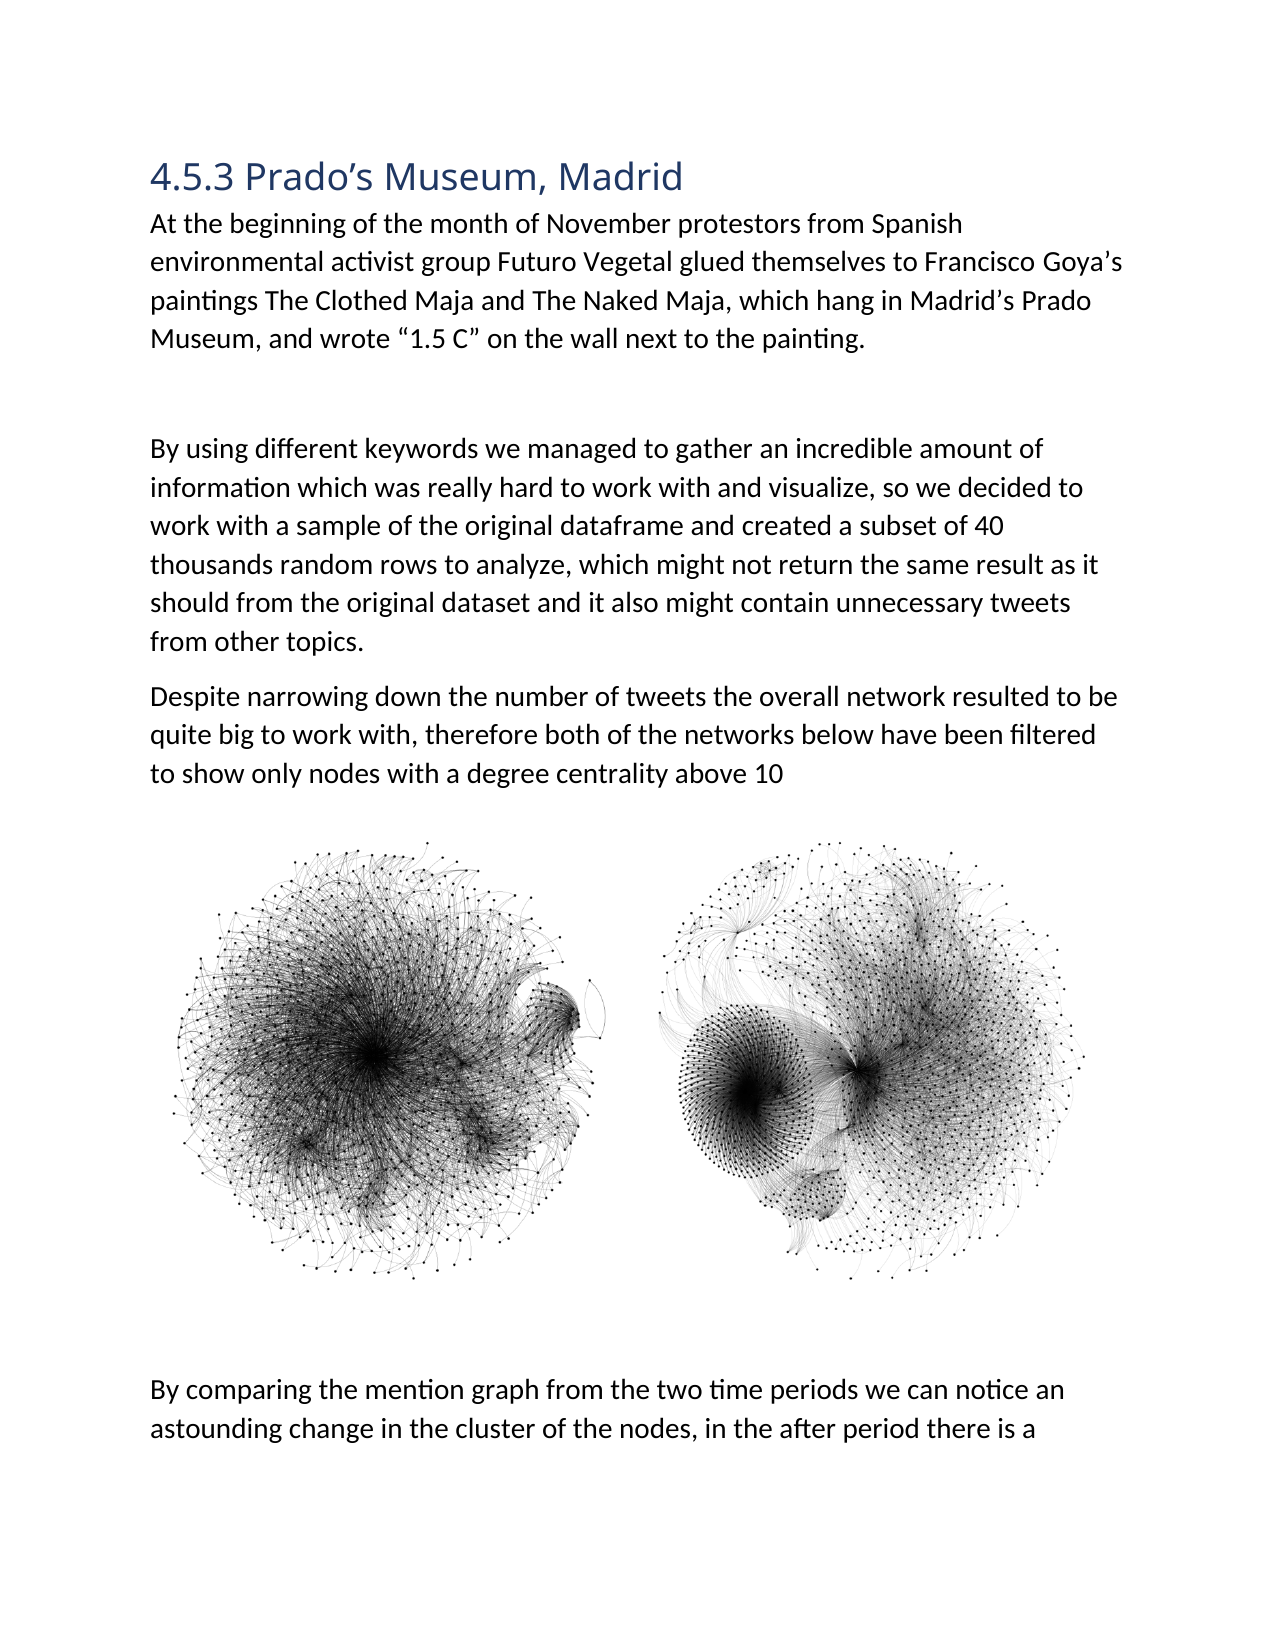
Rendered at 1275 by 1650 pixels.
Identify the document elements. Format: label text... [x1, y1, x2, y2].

subtitle 4.5.3 Prado’s Museum, Madrid [150, 150, 1125, 201]
text At the beginning of the month of November protestors from Spanish environmental activist group Futuro Vegetal glued themselves to Francisco Goya’s paintings The Clothed Maja and The Naked Maja, which hang in Madrid’s Prado Museum, and wrote “1.5 C” on the wall next to the painting. [150, 205, 1125, 356]
picture [635, 824, 1108, 1297]
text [150, 1371, 1125, 1446]
text By using different keywords we managed to gather an incredible amount of information which was really hard to work with and visualize, so we decided to work with a sample of the original dataframe and created a subset of 40 thousands random rows to analyze, which might not return the same result as it should from the original dataset and it also might contain unnecessary tweets from other topics. [150, 431, 1125, 658]
picture [150, 824, 623, 1297]
text Despite narrowing down the number of tweets the overall network resulted to be quite big to work with, therefore both of the networks below have been filtered to show only nodes with a degree centrality above 10 [150, 678, 1125, 790]
